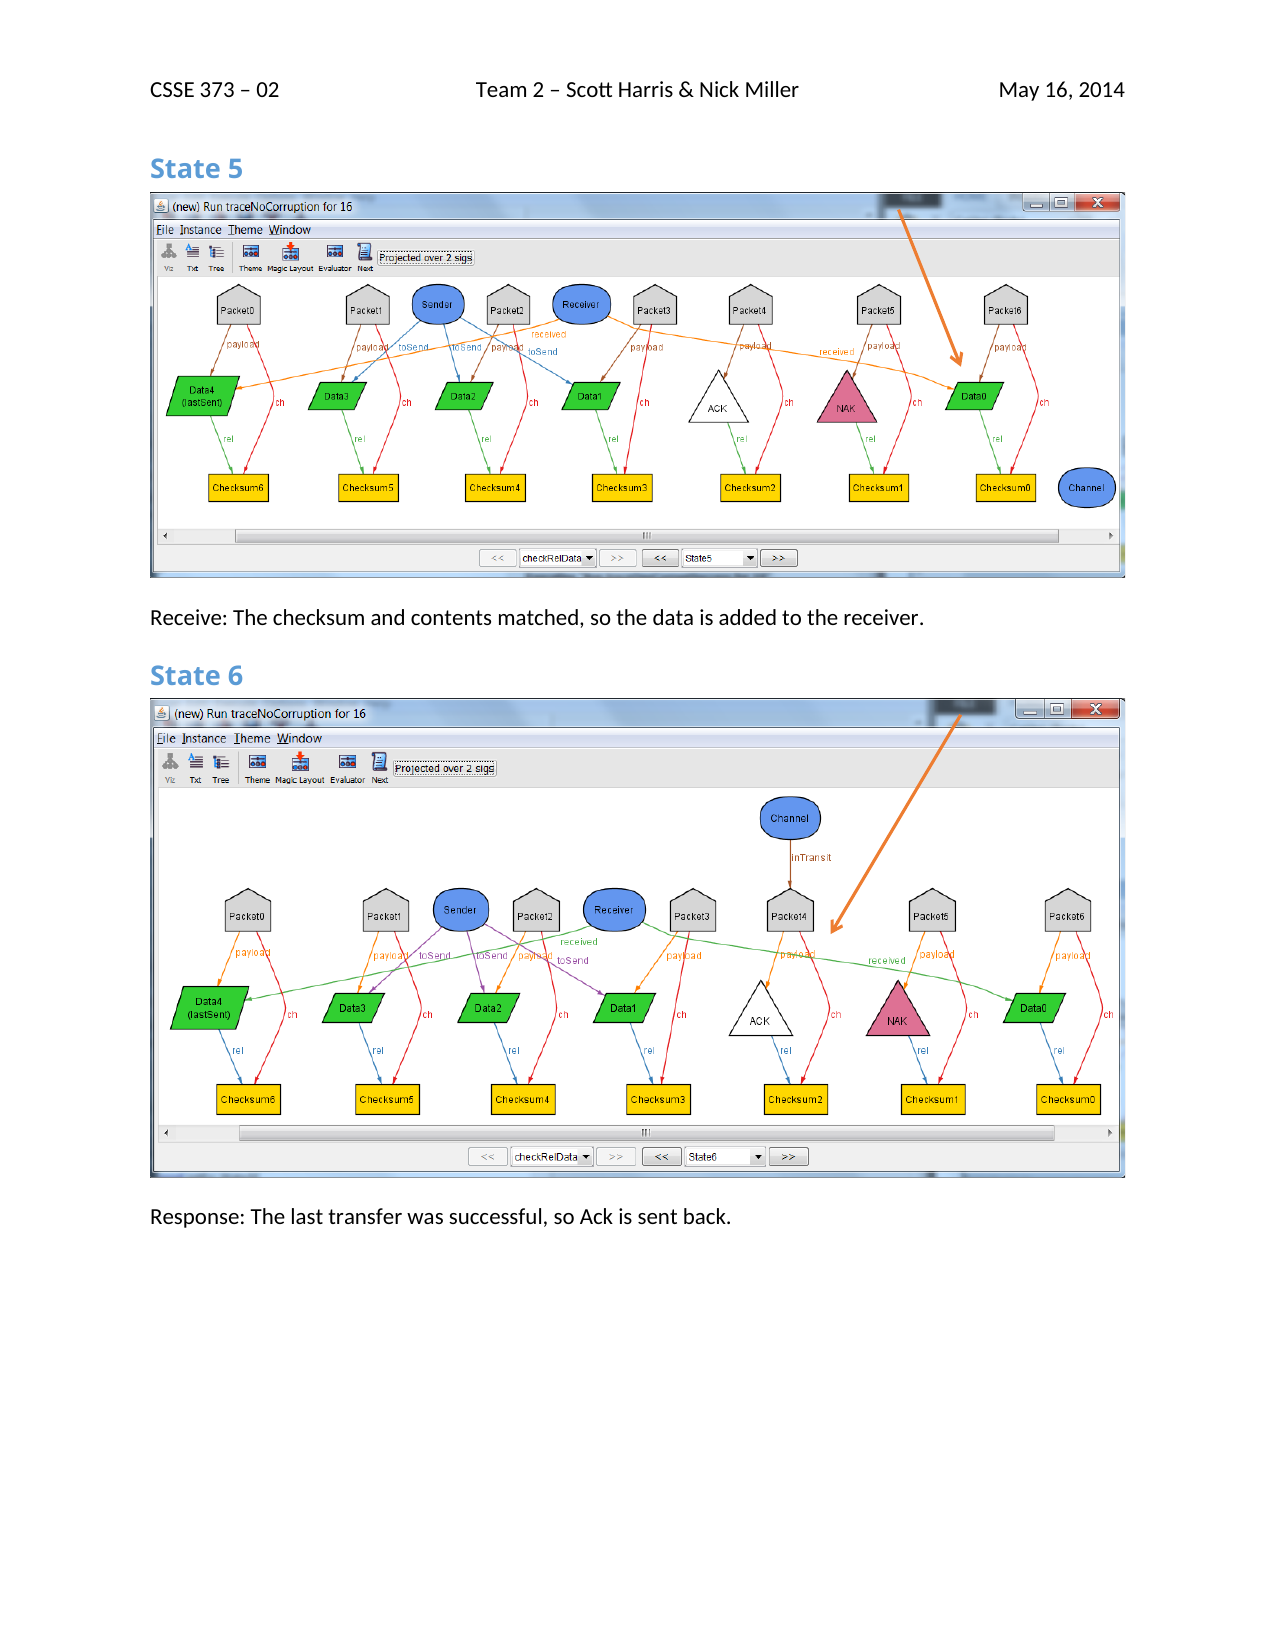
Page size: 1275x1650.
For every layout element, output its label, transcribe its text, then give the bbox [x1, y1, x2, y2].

picture [150, 698, 1125, 1178]
subtitle State 5 [150, 150, 1125, 187]
text Response: The last transfer was successful, so Ack is sent back. [150, 1202, 1125, 1230]
subtitle State 6 [150, 656, 1125, 693]
picture [150, 192, 1125, 578]
text Receive: The checksum and contents matched, so the data is added to the receiver. [150, 603, 1125, 631]
